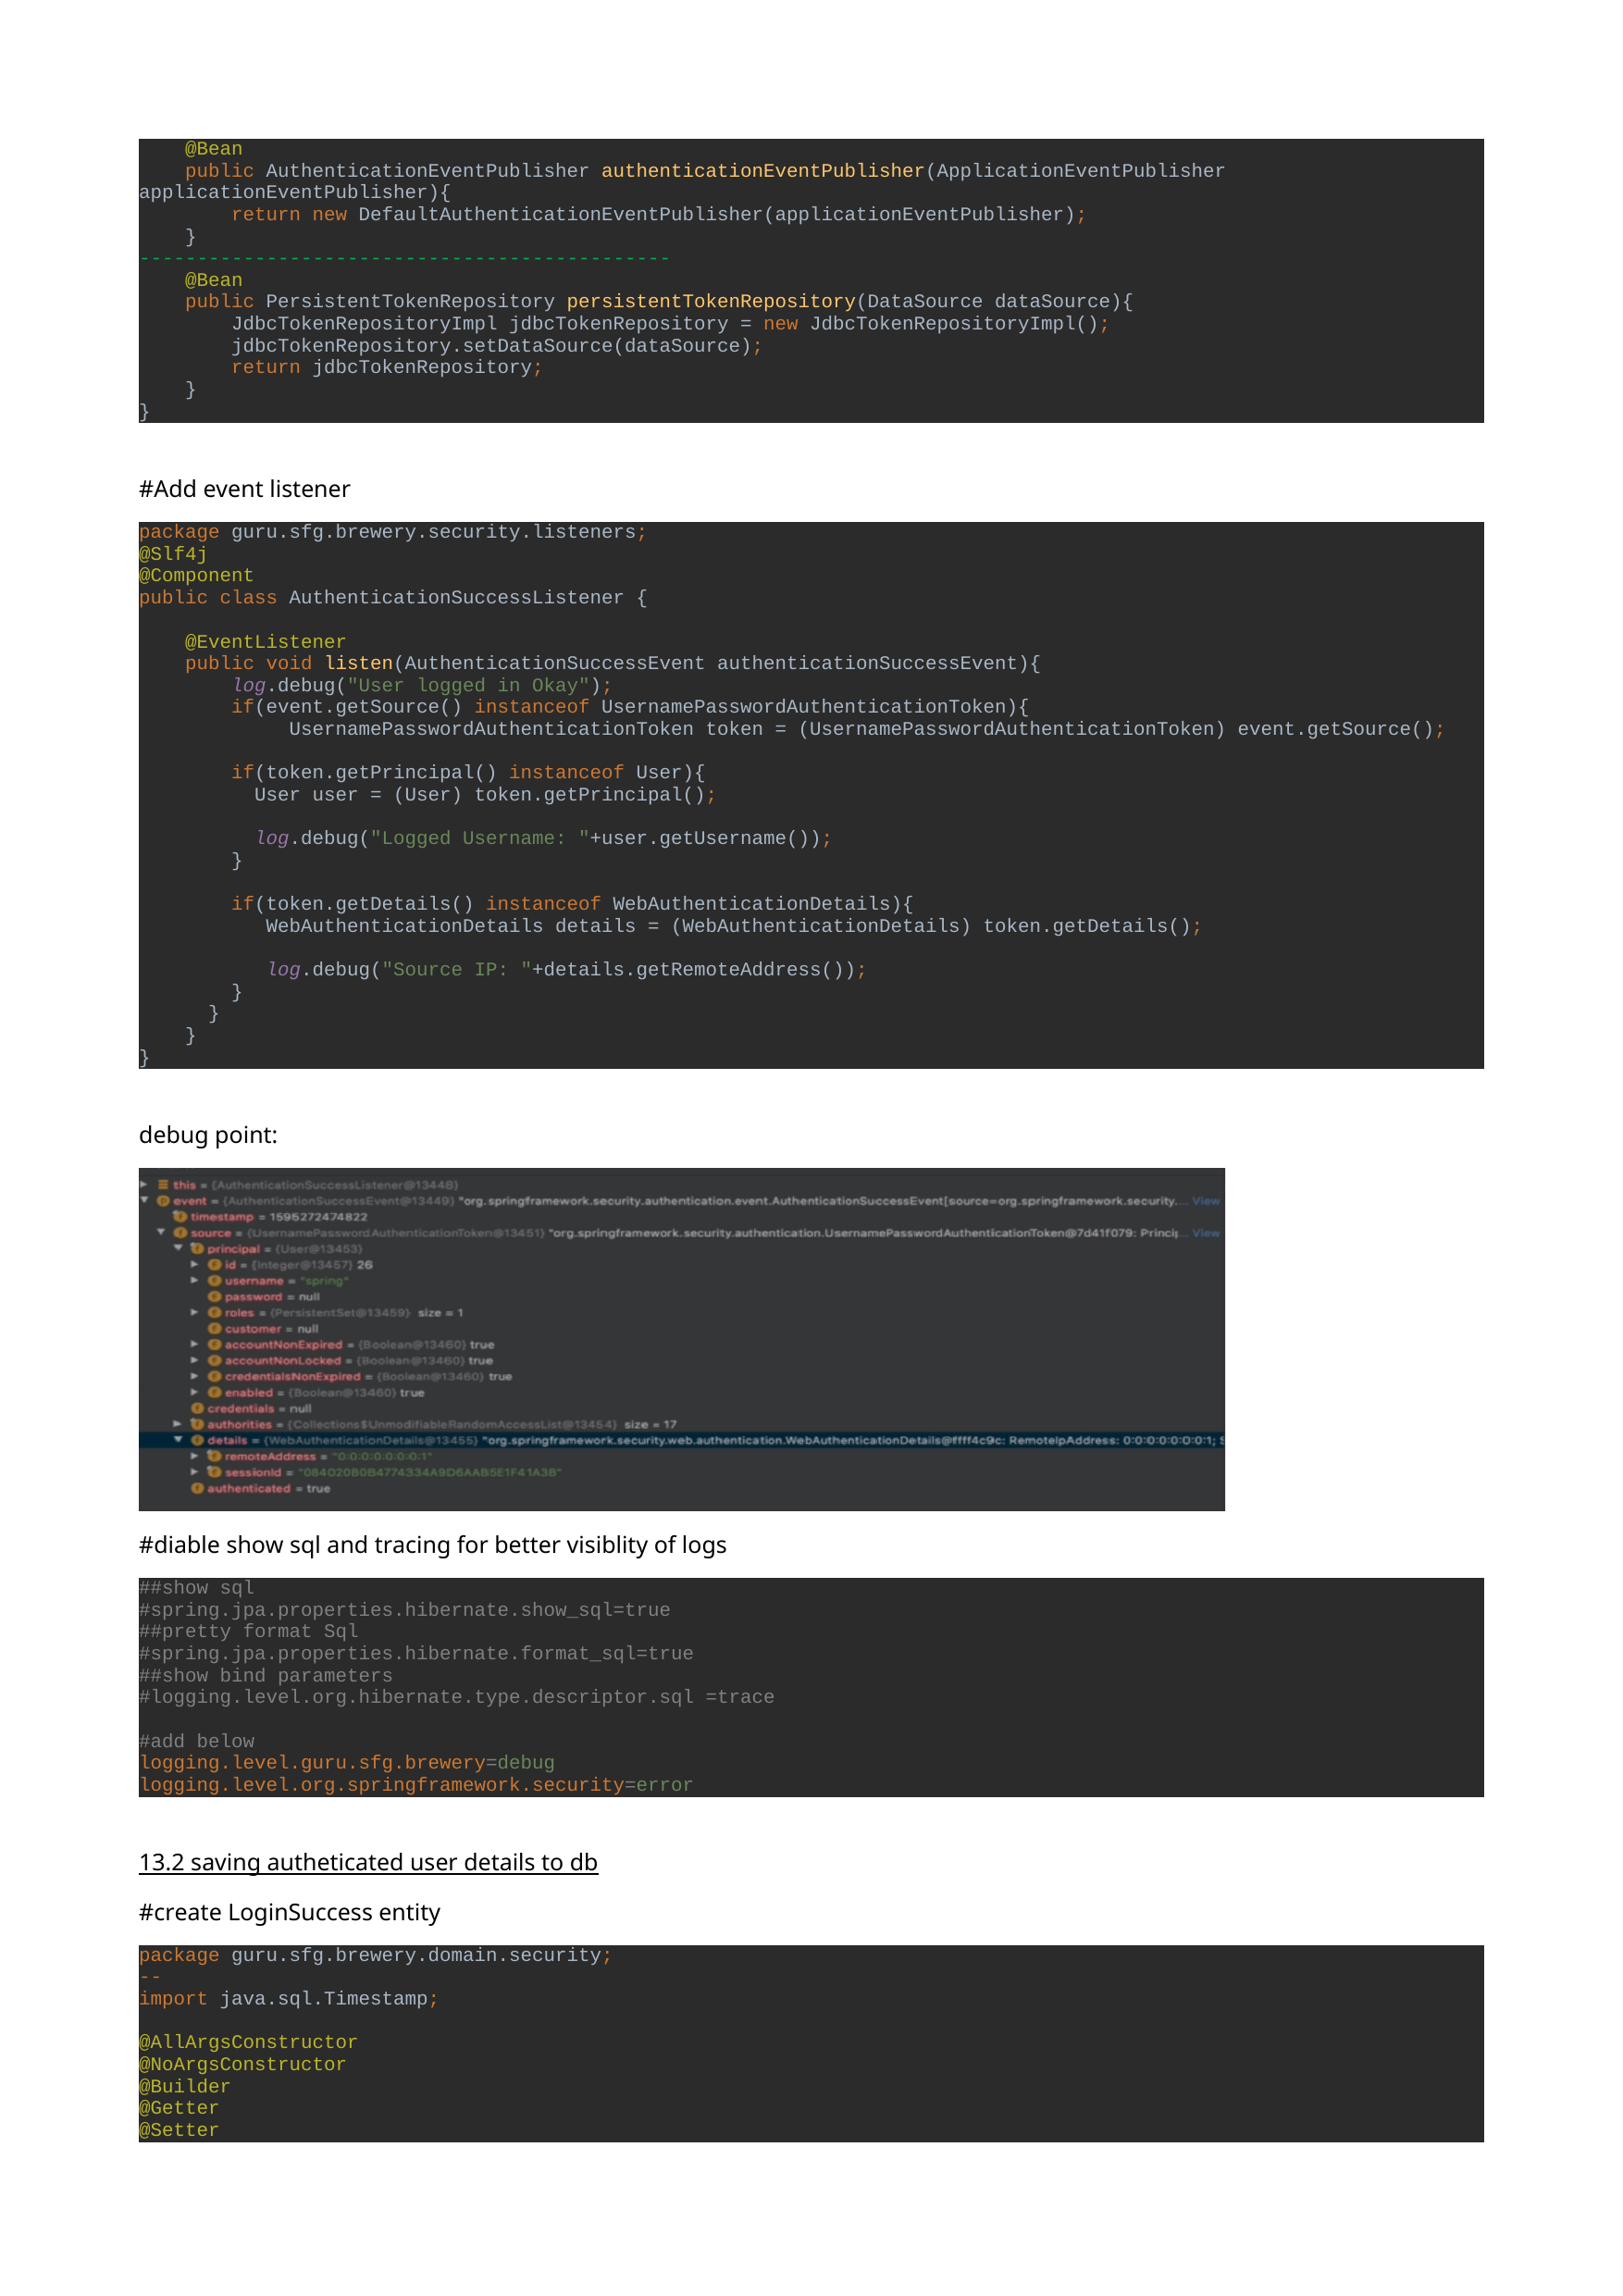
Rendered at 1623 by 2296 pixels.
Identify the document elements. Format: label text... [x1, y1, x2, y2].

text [139, 1945, 1484, 2142]
text ##show sql #spring.jpa.properties.hibernate.show_sql=true ##pretty format Sql #spring.jpa.properties.hibernate.format_sql=true ##show bind parameters #logging.level.org.hibernate.type.descriptor.sql =trace [139, 1578, 1484, 1731]
text if(event.getSource() instanceof UsernamePasswordAuthenticationToken){ UsernamePasswordAuthenticationToken token = (UsernamePasswordAuthenticationToken) event.getSource(); if(token.getPrincipal() instanceof User){ User user = (User) token.getPrincipal(); log.debug("Logged Username: "+user.getUsername()); } if(token.getDetails() instanceof WebAuthenticationDetails){ WebAuthenticationDetails details = (WebAuthenticationDetails) token.getDetails(); log.debug("Source IP: "+details.getRemoteAddress()); } } } } [139, 697, 1484, 1069]
text #Add event listener [139, 473, 1484, 504]
text debug point: [139, 1119, 1484, 1150]
text 13.2 saving autheticated user details to db [139, 1846, 1484, 1878]
picture [139, 1168, 1226, 1511]
text #diable show sql and tracing for better visiblity of logs [139, 1529, 1484, 1560]
text #create LoginSuccess entity [139, 1895, 1484, 1927]
text #add below logging.level.guru.sfg.brewery=debug logging.level.org.springframework.security=error [139, 1731, 1484, 1797]
text package guru.sfg.brewery.security.listeners; @Slf4j @Component public class AuthenticationSuccessListener { @EventListener public void listen(AuthenticationSuccessEvent authenticationSuccessEvent){ log.debug("User logged in Okay"); [139, 522, 1484, 697]
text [139, 139, 1484, 423]
